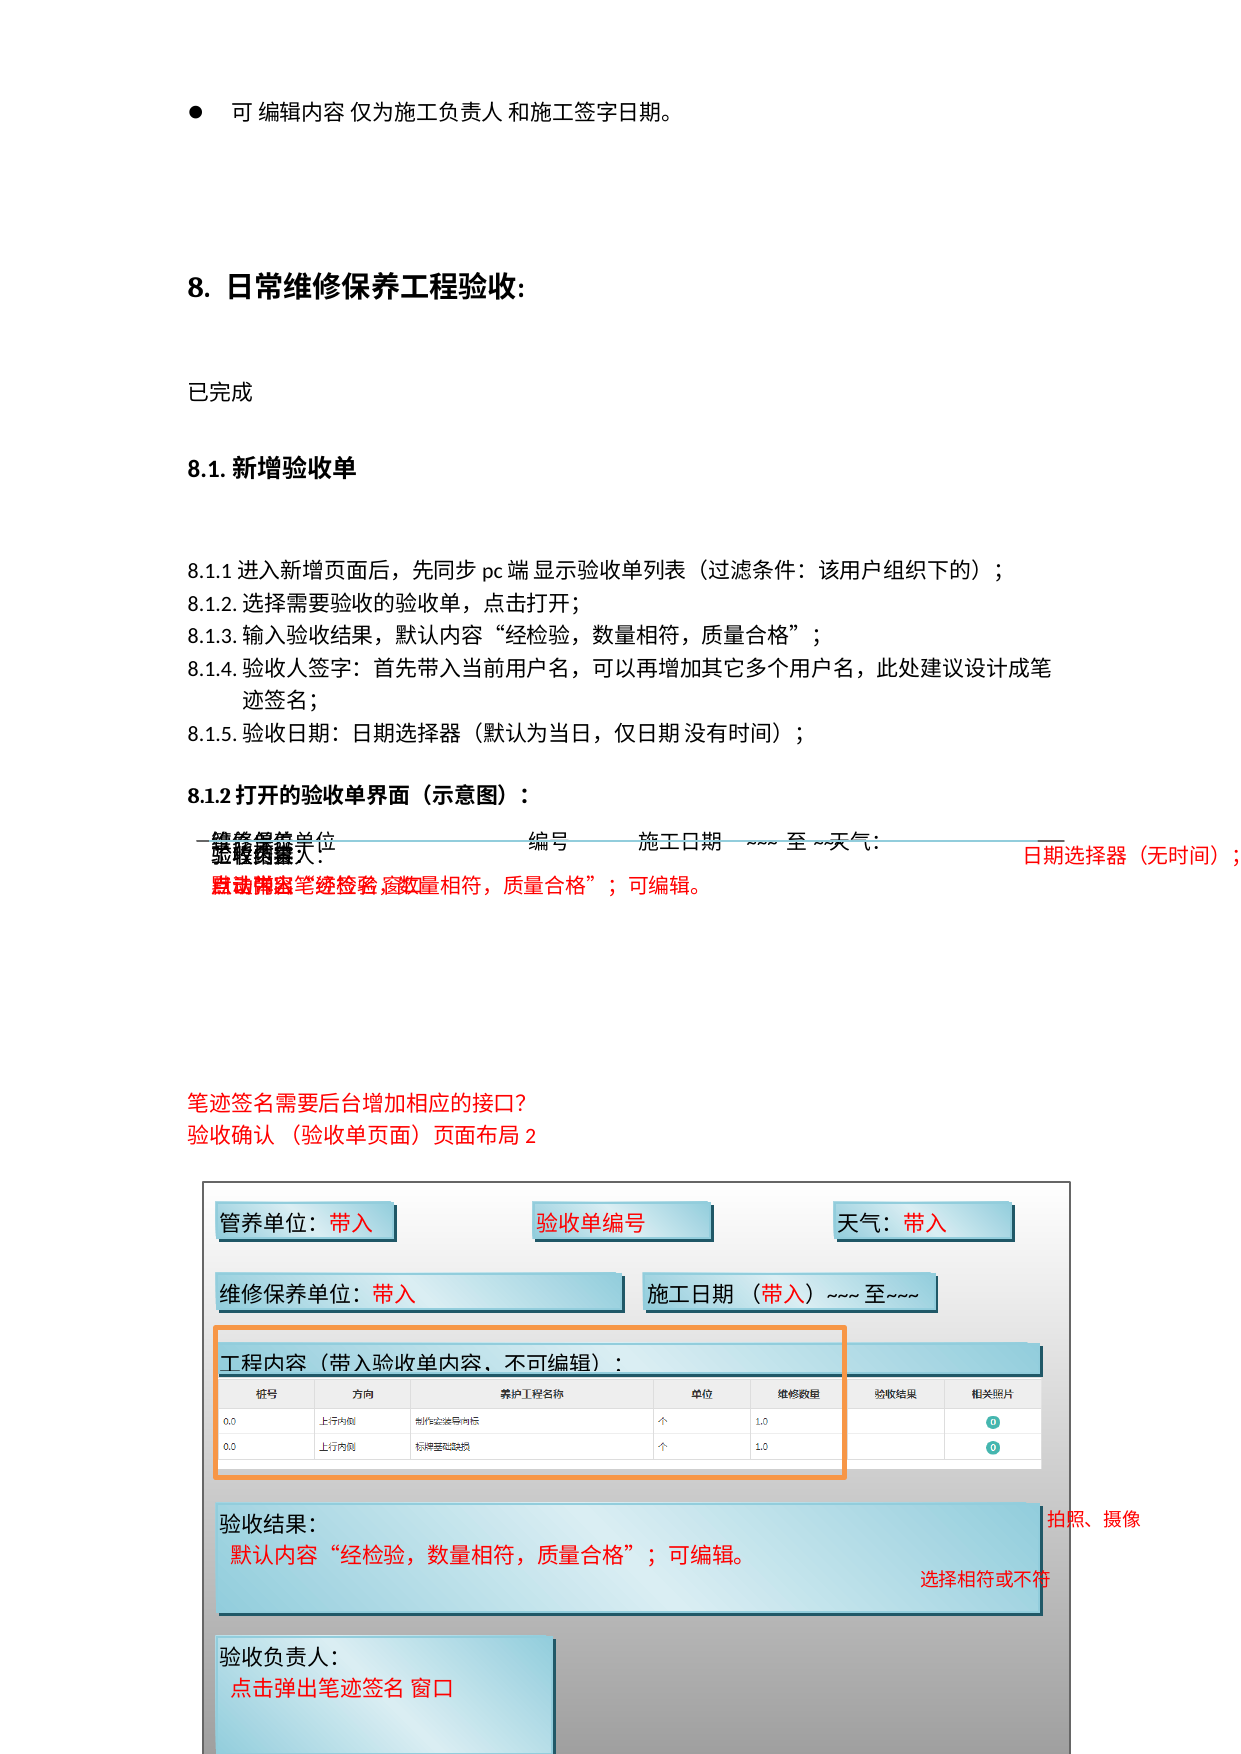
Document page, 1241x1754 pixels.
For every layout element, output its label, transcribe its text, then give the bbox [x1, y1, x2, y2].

picture [218, 1378, 842, 1469]
text 验收确认 （验收单页面）页面布局2 [187, 1118, 1053, 1150]
picture [847, 1378, 1042, 1469]
subtitle 8.1. 新增验收单 [187, 434, 1053, 499]
subtitle 8.1.2打开的验收单界面（示意图）： [187, 777, 1053, 810]
text 8.1.3. 输入验收结果，默认内容“经检验，数量相符，质量合格”； [187, 618, 1053, 651]
subtitle 日常维修保养工程验收: [187, 252, 1053, 317]
text 8.1.5. 验收日期：日期选择器（默认为当日，仅日期 没有时间）； [187, 716, 1053, 748]
text 已完成 [187, 375, 1053, 407]
text 8.1.4. 验收人签字：首先带入当前用户名，可以再增加其它多个用户名，此处建议设计成笔迹签名； [187, 651, 1053, 716]
list 可 编辑内容 仅为施工负责人 和施工签字日期。 [187, 95, 1053, 127]
text 8.1.2. 选择需要验收的验收单，点击打开； [187, 586, 1053, 618]
text 8.1.1 进入新增页面后，先同步pc端 显示验收单列表（过滤条件：该用户组织下的）； [187, 553, 1053, 586]
text 笔迹签名需要后台增加相应的接口？ [187, 1085, 1053, 1118]
